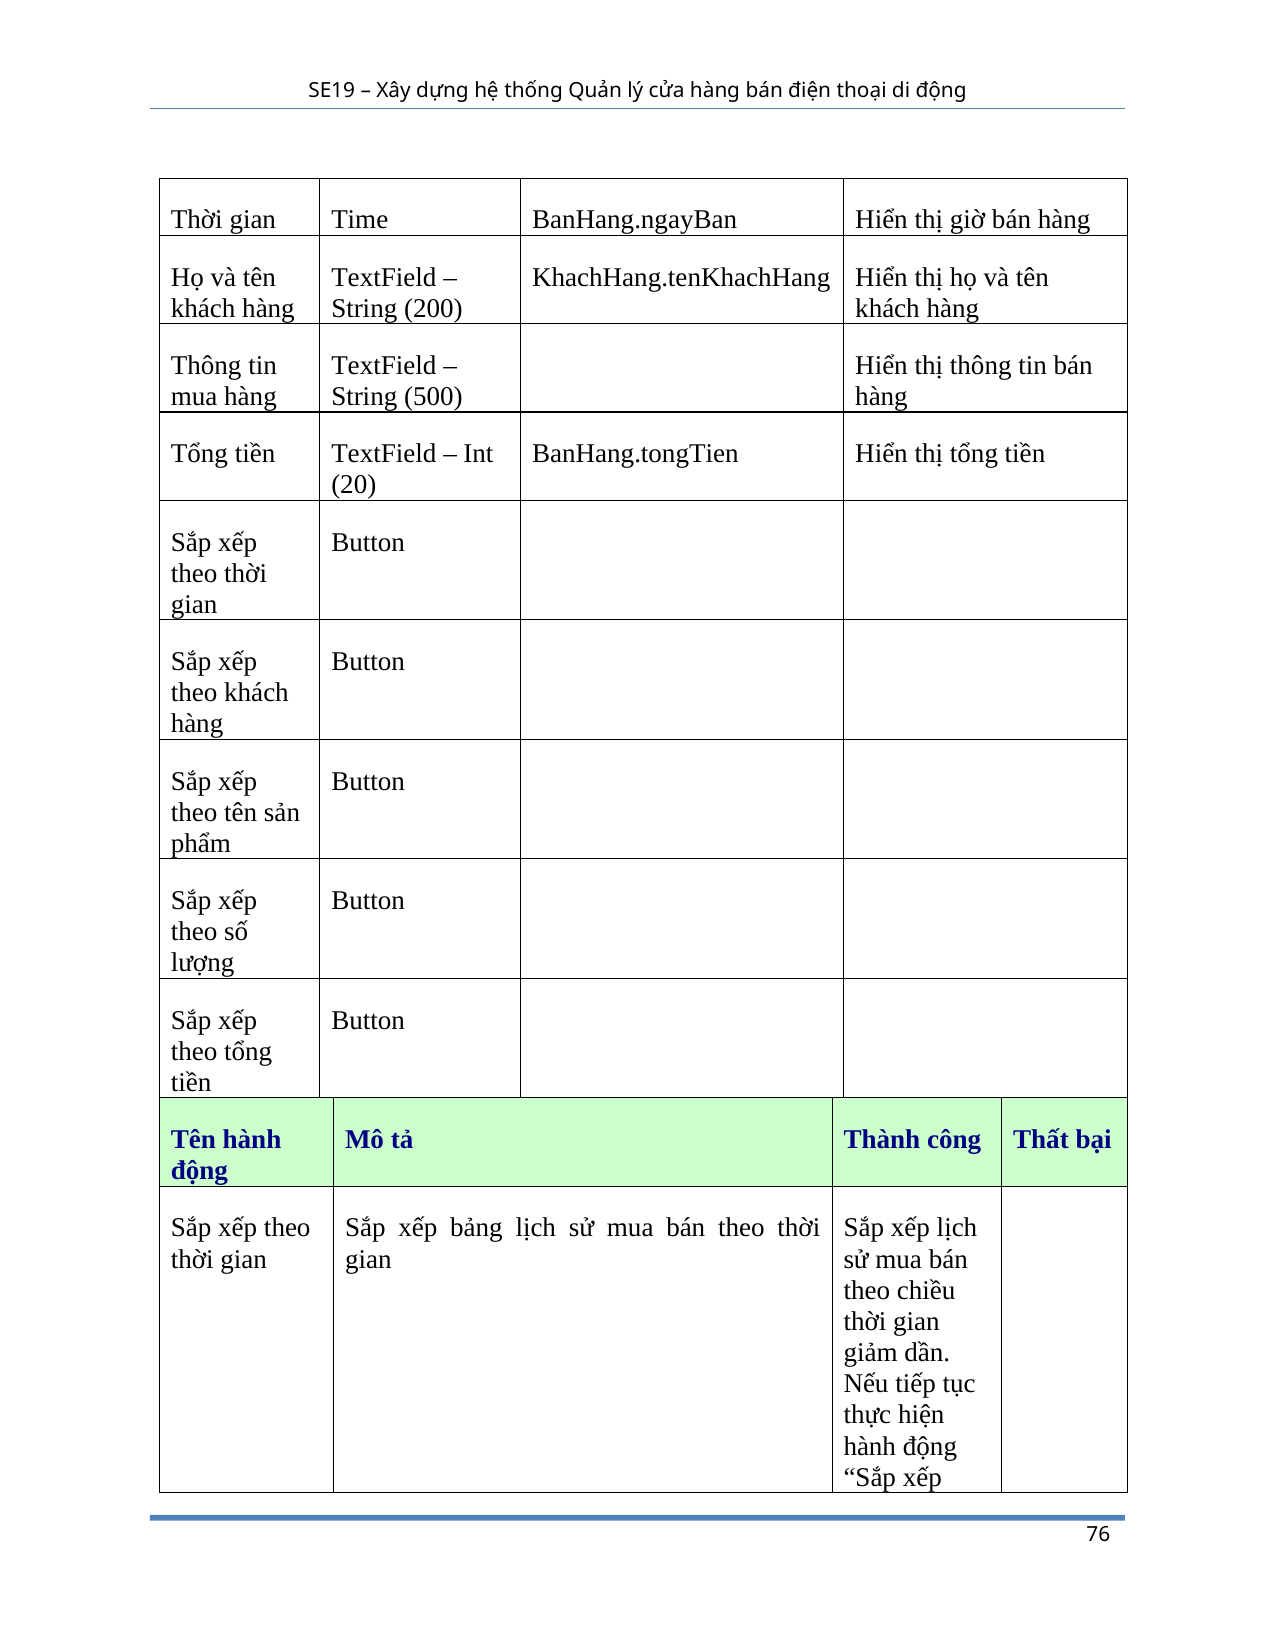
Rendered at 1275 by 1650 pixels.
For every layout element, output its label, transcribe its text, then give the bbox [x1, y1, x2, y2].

table_cell [1002, 1187, 1127, 1492]
table_cell TextField – String (500) [320, 324, 520, 411]
table_cell Thành công [833, 1098, 1001, 1186]
table_cell TextField – String (200) [320, 236, 520, 323]
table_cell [334, 1187, 832, 1492]
table_cell Sắp xếp theo khách hàng [160, 620, 319, 739]
table_cell KhachHang.tenKhachHang [521, 236, 843, 323]
table_cell Button [320, 740, 520, 858]
table_cell Button [320, 620, 520, 739]
table_cell Hiển thị thông tin bán hàng [844, 324, 1127, 411]
table_cell TextField – Int (20) [320, 413, 520, 500]
table_cell Button [320, 859, 520, 978]
table_cell [521, 620, 843, 739]
table_cell [844, 620, 1127, 739]
table_cell [521, 501, 843, 619]
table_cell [160, 1187, 333, 1492]
table_cell Sắp xếp theo số lượng [160, 859, 319, 978]
table_cell Thất bại [1002, 1098, 1127, 1186]
table_cell Tên hành động [160, 1098, 333, 1186]
table_cell [844, 740, 1127, 858]
table_cell Hiển thị tổng tiền [844, 413, 1127, 500]
table_cell [521, 979, 843, 1097]
table_cell Button [320, 979, 520, 1097]
table_cell Sắp xếp theo tổng tiền [160, 979, 319, 1097]
table_cell Họ và tên khách hàng [160, 236, 319, 323]
table_cell Thông tin mua hàng [160, 324, 319, 411]
table_cell Sắp xếp theo thời gian [160, 501, 319, 619]
table_cell [521, 740, 843, 858]
table_cell Hiển thị giờ bán hàng [844, 179, 1127, 235]
table_cell Tổng tiền [160, 413, 319, 500]
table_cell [833, 1187, 1001, 1492]
table_cell Thời gian [160, 179, 319, 235]
table_cell Button [320, 501, 520, 619]
table_cell [521, 324, 843, 411]
table_cell BanHang.ngayBan [521, 179, 843, 235]
table_cell Time [320, 179, 520, 235]
table_cell Mô tả [334, 1098, 832, 1186]
table_cell [521, 859, 843, 978]
table_cell [844, 979, 1127, 1097]
table_cell Sắp xếp theo tên sản phẩm [160, 740, 319, 858]
table_cell BanHang.tongTien [521, 413, 843, 500]
table_cell Hiển thị họ và tên khách hàng [844, 236, 1127, 323]
table_cell [844, 859, 1127, 978]
table_cell [844, 501, 1127, 619]
